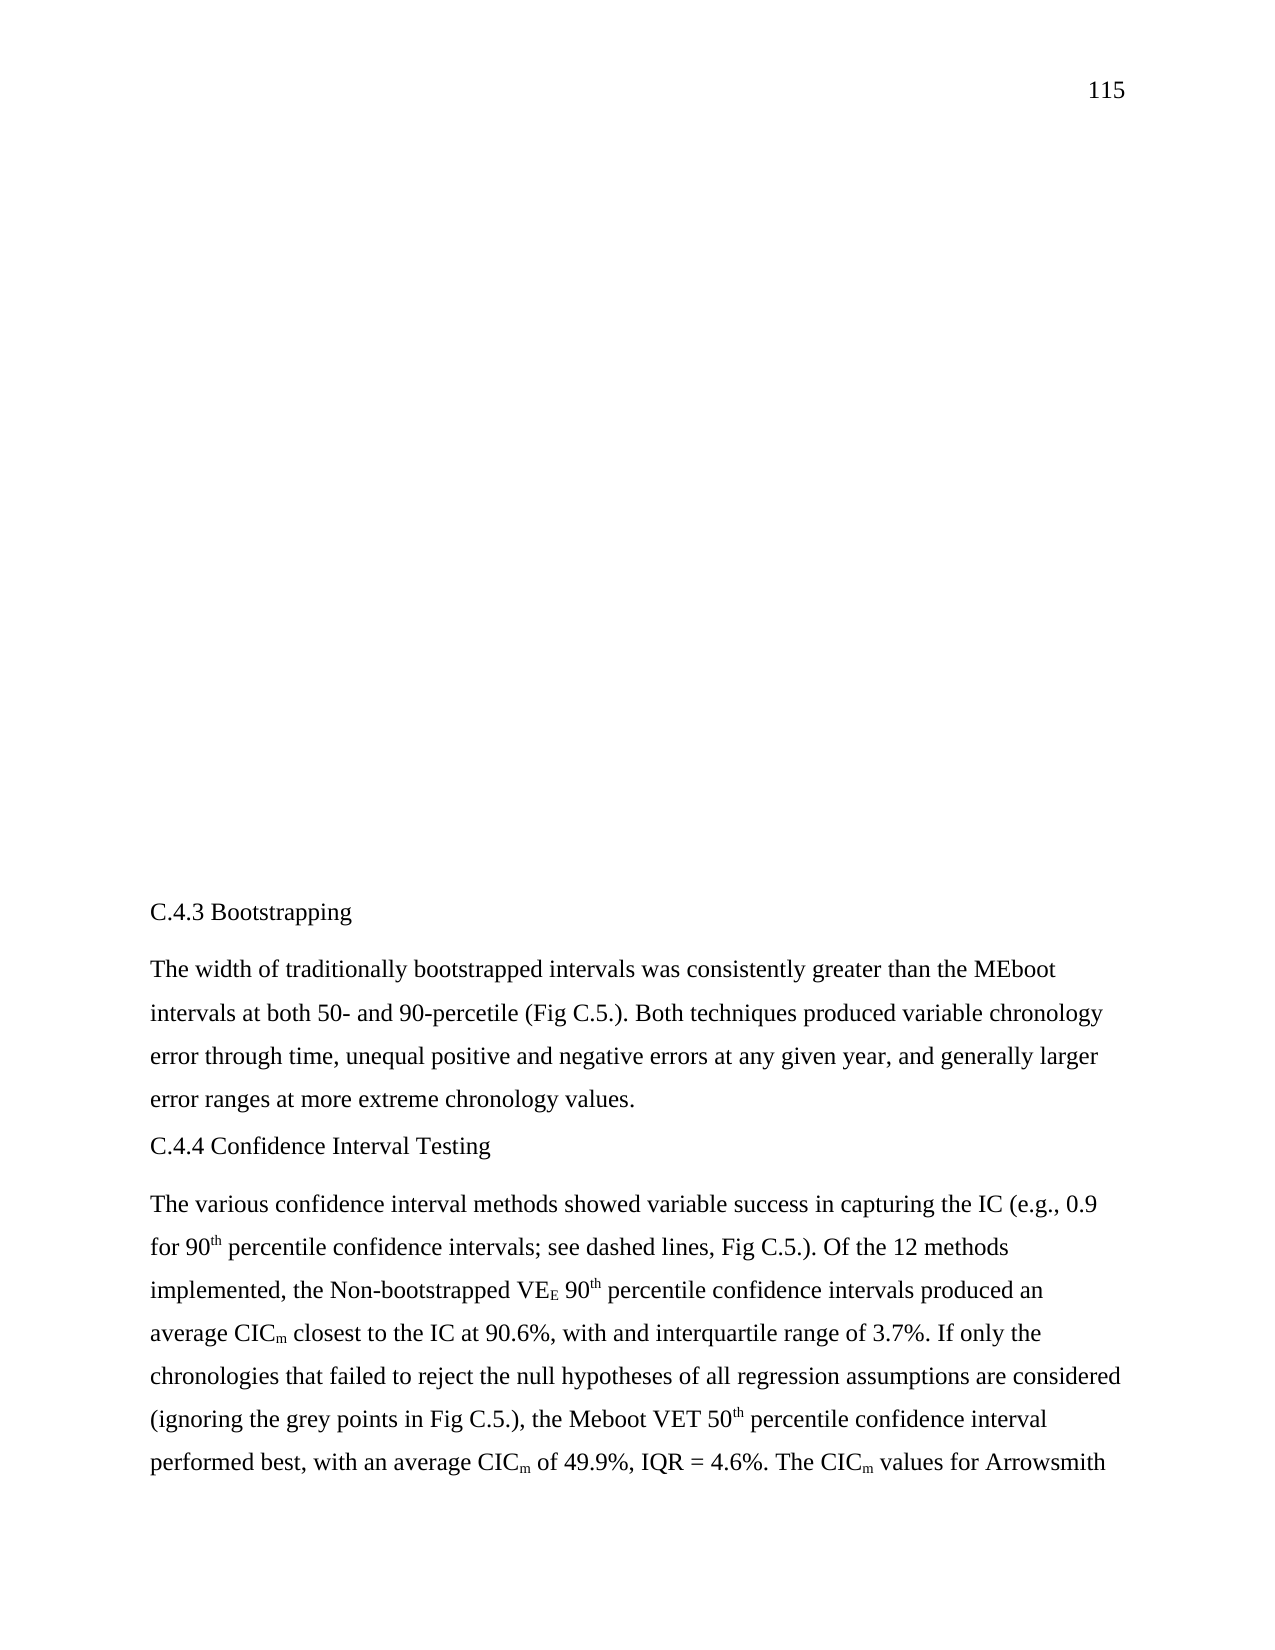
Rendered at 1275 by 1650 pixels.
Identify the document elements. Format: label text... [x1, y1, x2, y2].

text The width of traditionally bootstrapped intervals was consistently greater than the MEboot intervals at both 50- and 90-percetile (Fig C.5.). Both techniques produced variable chronology error through time, unequal positive and negative errors at any given year, and generally larger error ranges at more extreme chronology values. [150, 954, 1125, 1113]
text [150, 1189, 1125, 1476]
subtitle C.4.3 Bootstrapping [150, 225, 1125, 926]
subtitle C.4.4 Confidence Interval Testing [150, 1131, 1125, 1160]
